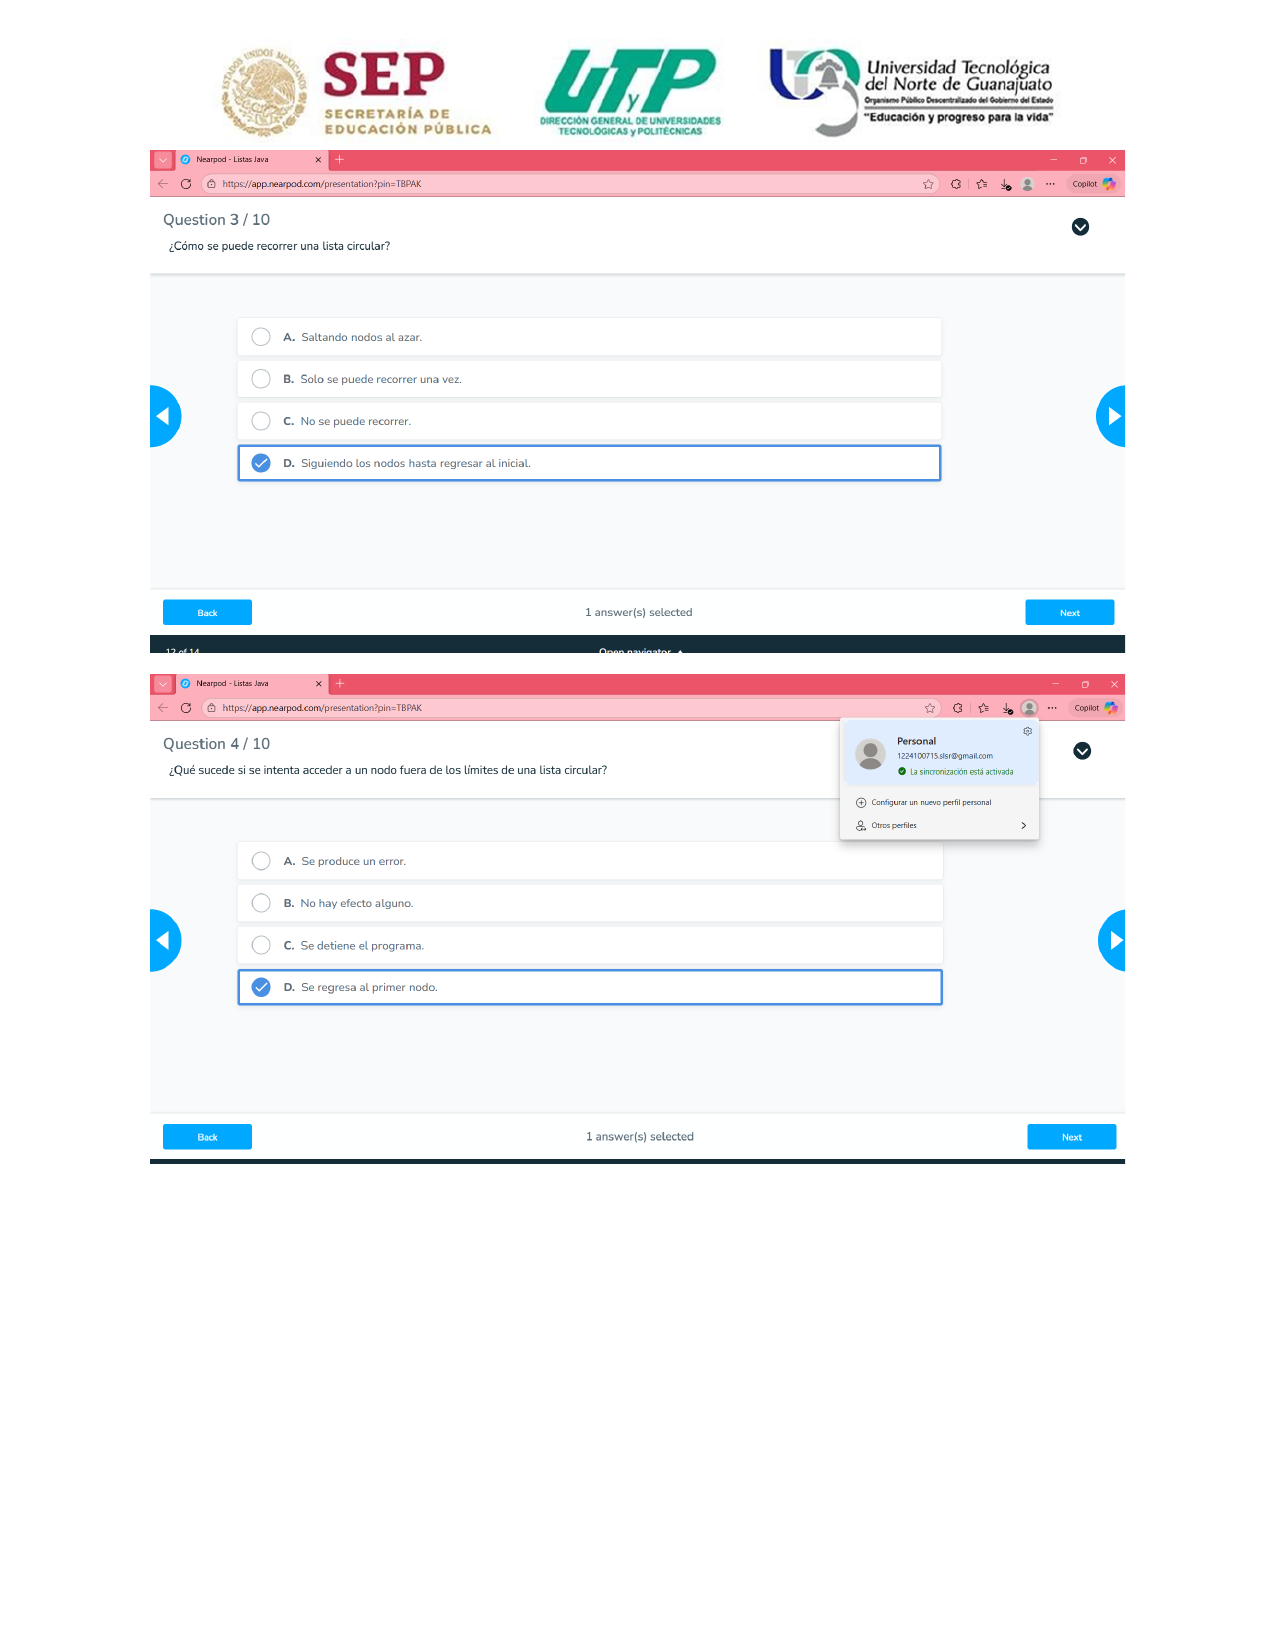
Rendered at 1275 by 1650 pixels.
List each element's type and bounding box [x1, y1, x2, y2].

picture [150, 674, 1125, 1164]
picture [1112, 933, 1121, 948]
picture [158, 933, 168, 948]
picture [1110, 409, 1119, 423]
picture [150, 3, 1125, 653]
picture [158, 409, 168, 423]
